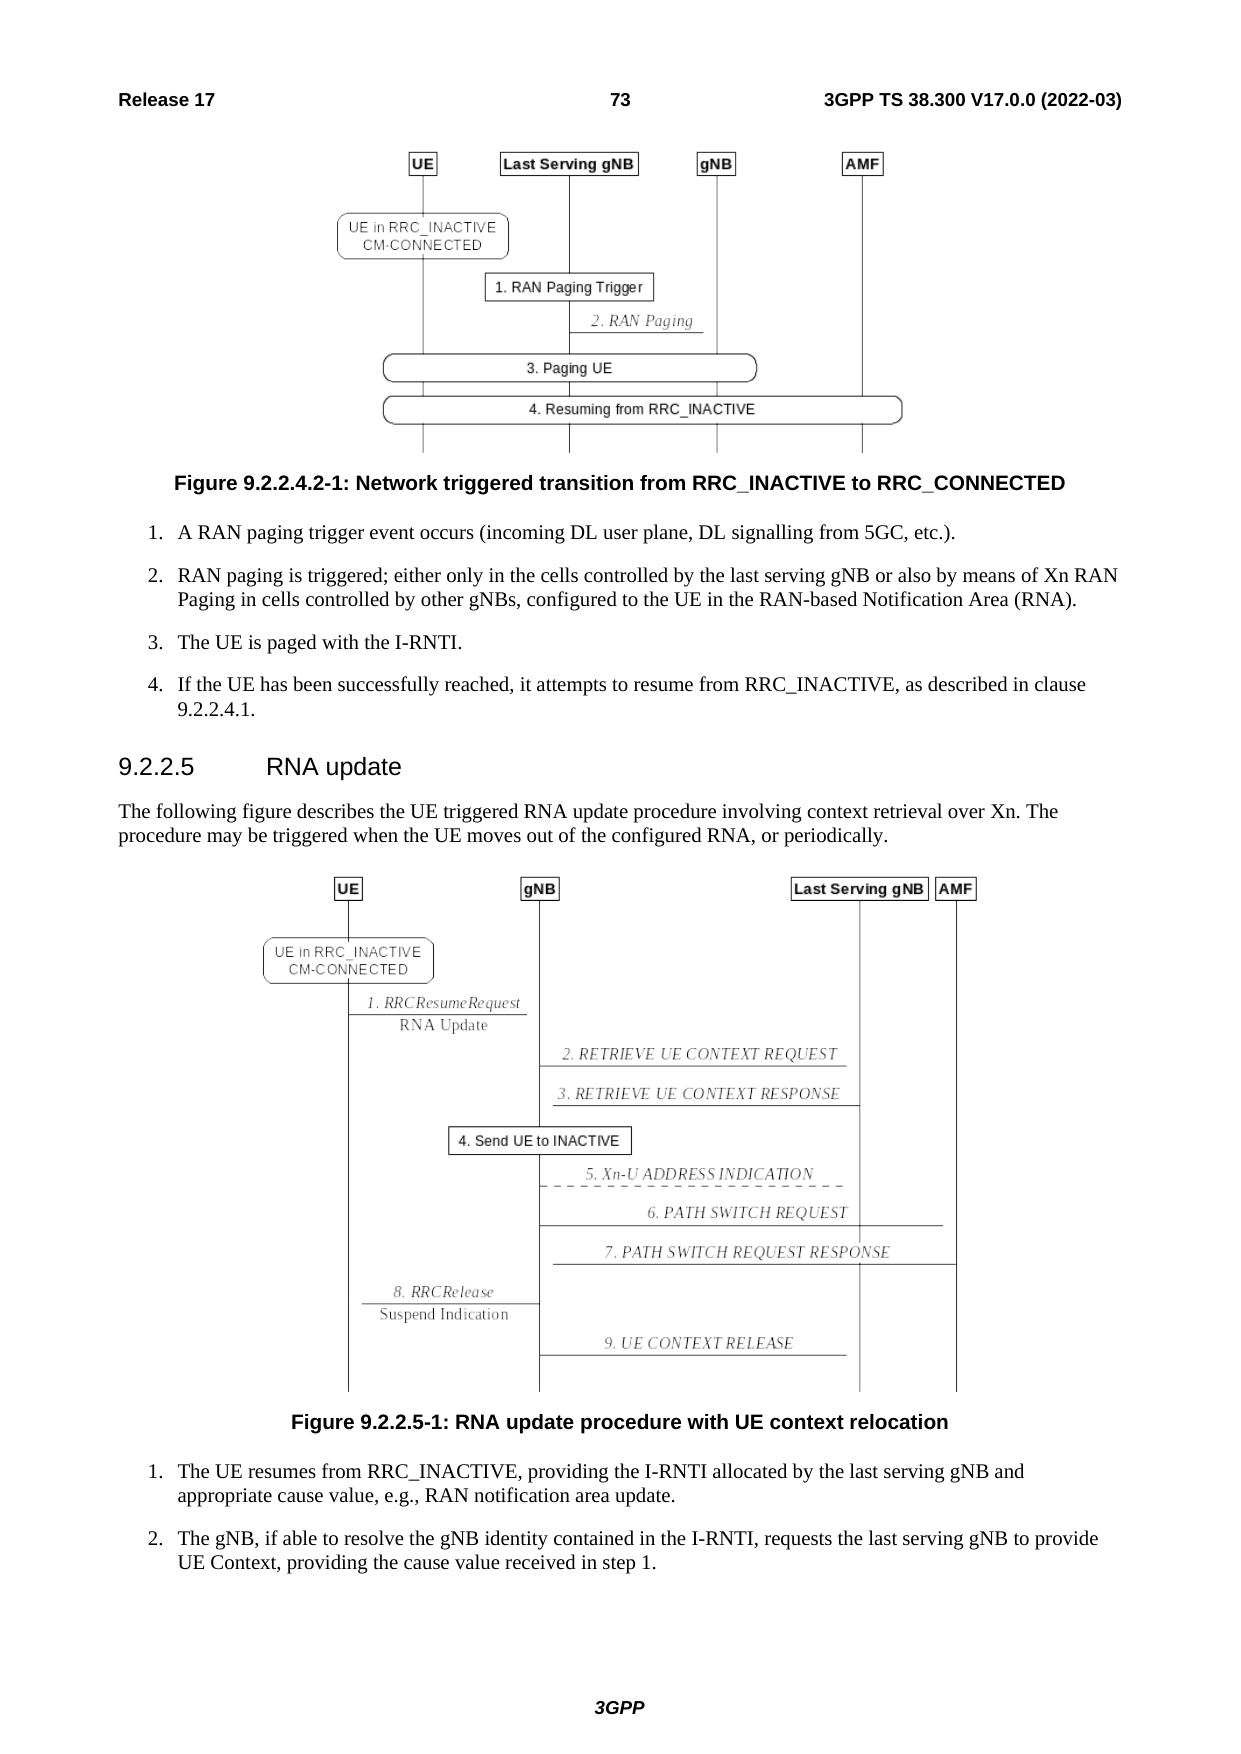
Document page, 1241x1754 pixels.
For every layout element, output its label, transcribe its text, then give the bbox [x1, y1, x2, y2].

subtitle 9.2.2.5 RNA update [118, 752, 1122, 781]
text 1. The UE resumes from RRC_INACTIVE, providing the I-RNTI allocated by the last serving gNB and appropriate cause value, e.g., RAN notification area update. [148, 1459, 1122, 1507]
text 1. A RAN paging trigger event occurs (incoming DL user plane, DL signalling from 5GC, etc.). [148, 520, 1122, 544]
text The following figure describes the UE triggered RNA update procedure involving context retrieval over Xn. The procedure may be triggered when the UE moves out of the configured RNA, or periodically. [118, 799, 1122, 847]
text 4. If the UE has been successfully reached, it attempts to resume from RRC_INACTIVE, as described in clause 9.2.2.4.1. [148, 672, 1122, 721]
text 2. RAN paging is triggered; either only in the cells controlled by the last serving gNB or also by means of Xn RAN Paging in cells controlled by other gNBs, configured to the UE in the RAN-based Notification Area (RNA). [148, 563, 1122, 611]
text 2. The gNB, if able to resolve the gNB identity contained in the I-RNTI, requests the last serving gNB to provide UE Context, providing the cause value received in step 1. [148, 1526, 1122, 1574]
text Figure 9.2.2.5-1: RNA update procedure with UE context relocation [118, 1410, 1122, 1434]
text 3. The UE is paged with the I-RNTI. [148, 629, 1122, 654]
text Figure 9.2.2.4.2-1: Network triggered transition from RRC_INACTIVE to RRC_CONNECTED [118, 471, 1122, 495]
